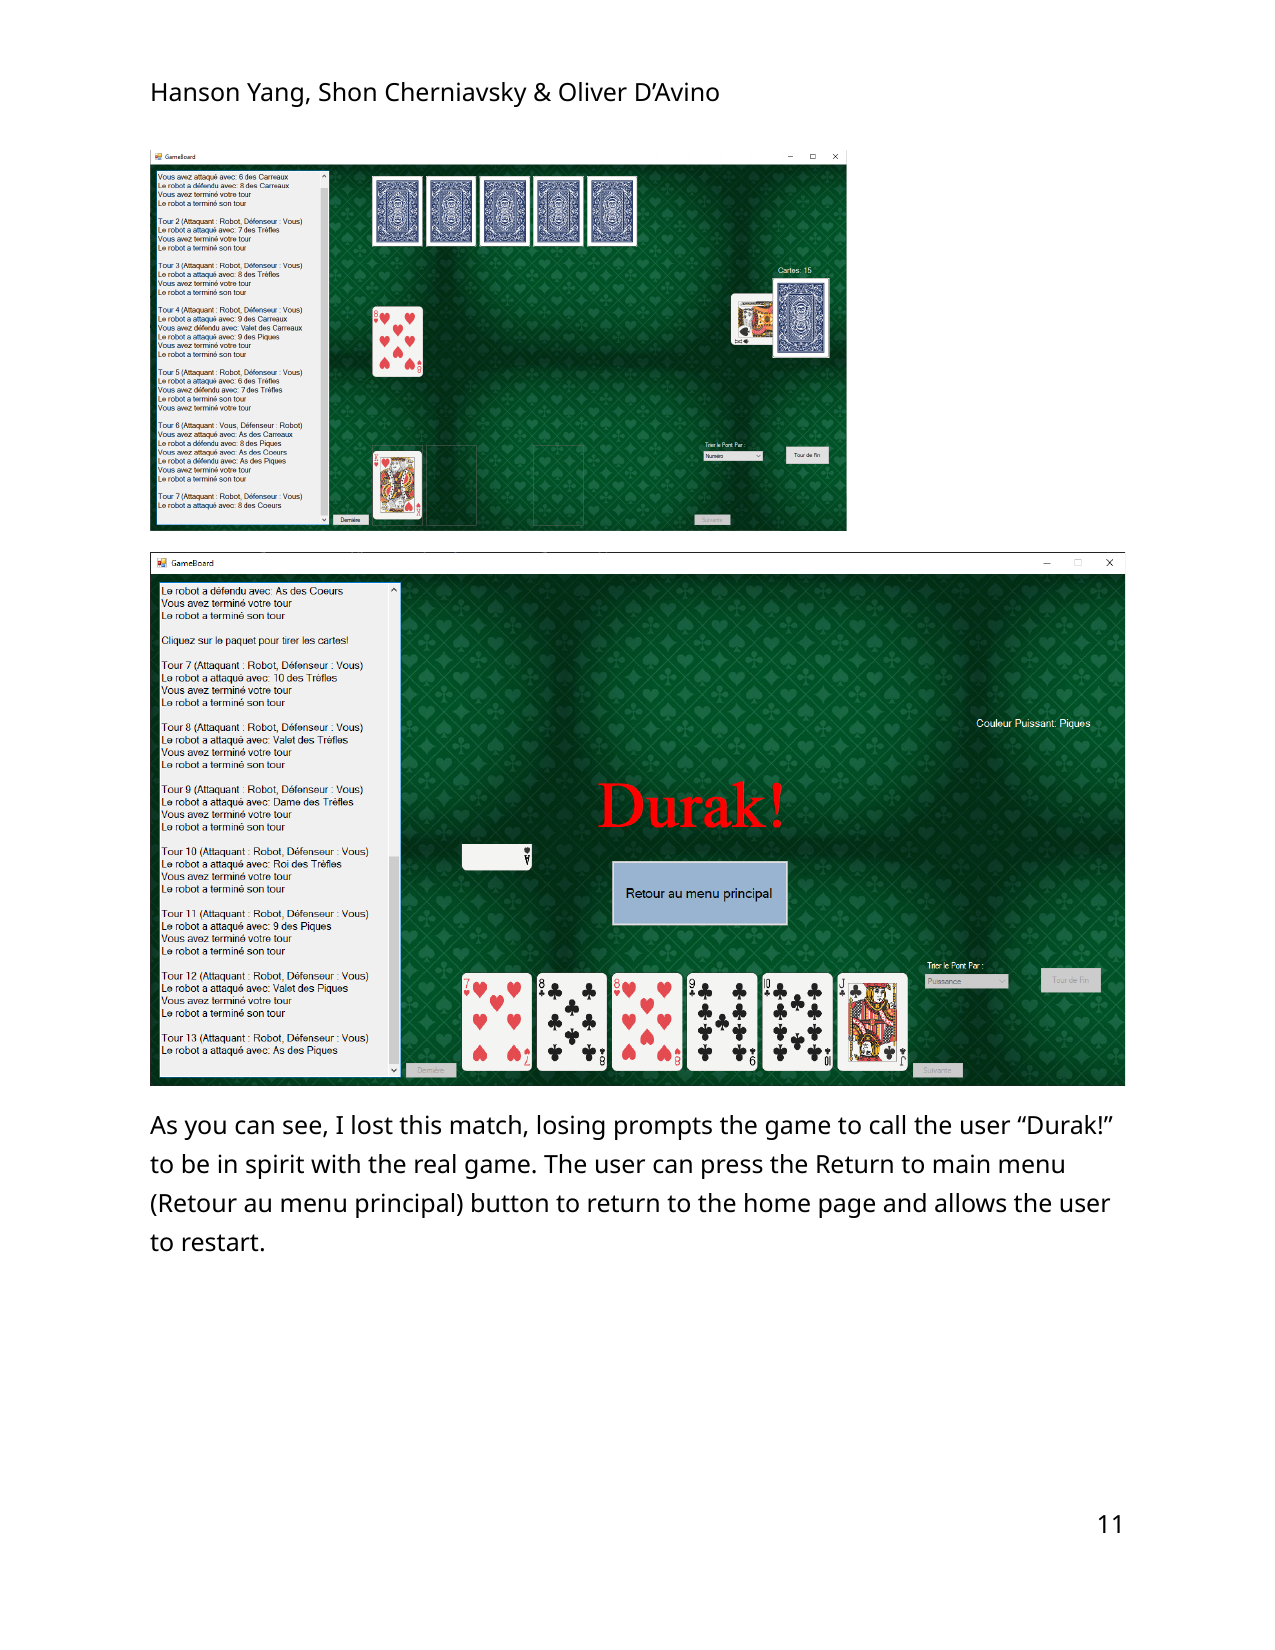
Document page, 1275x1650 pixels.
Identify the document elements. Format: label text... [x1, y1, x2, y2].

picture [150, 552, 1125, 1086]
text As you can see, I lost this match, losing prompts the game to call the user “Durak!” to be in spirit with the real game. The user can press the Return to main menu (Retour au menu principal) button to return to the home page and allows the user to restart. [150, 1107, 1125, 1259]
picture [150, 150, 847, 531]
